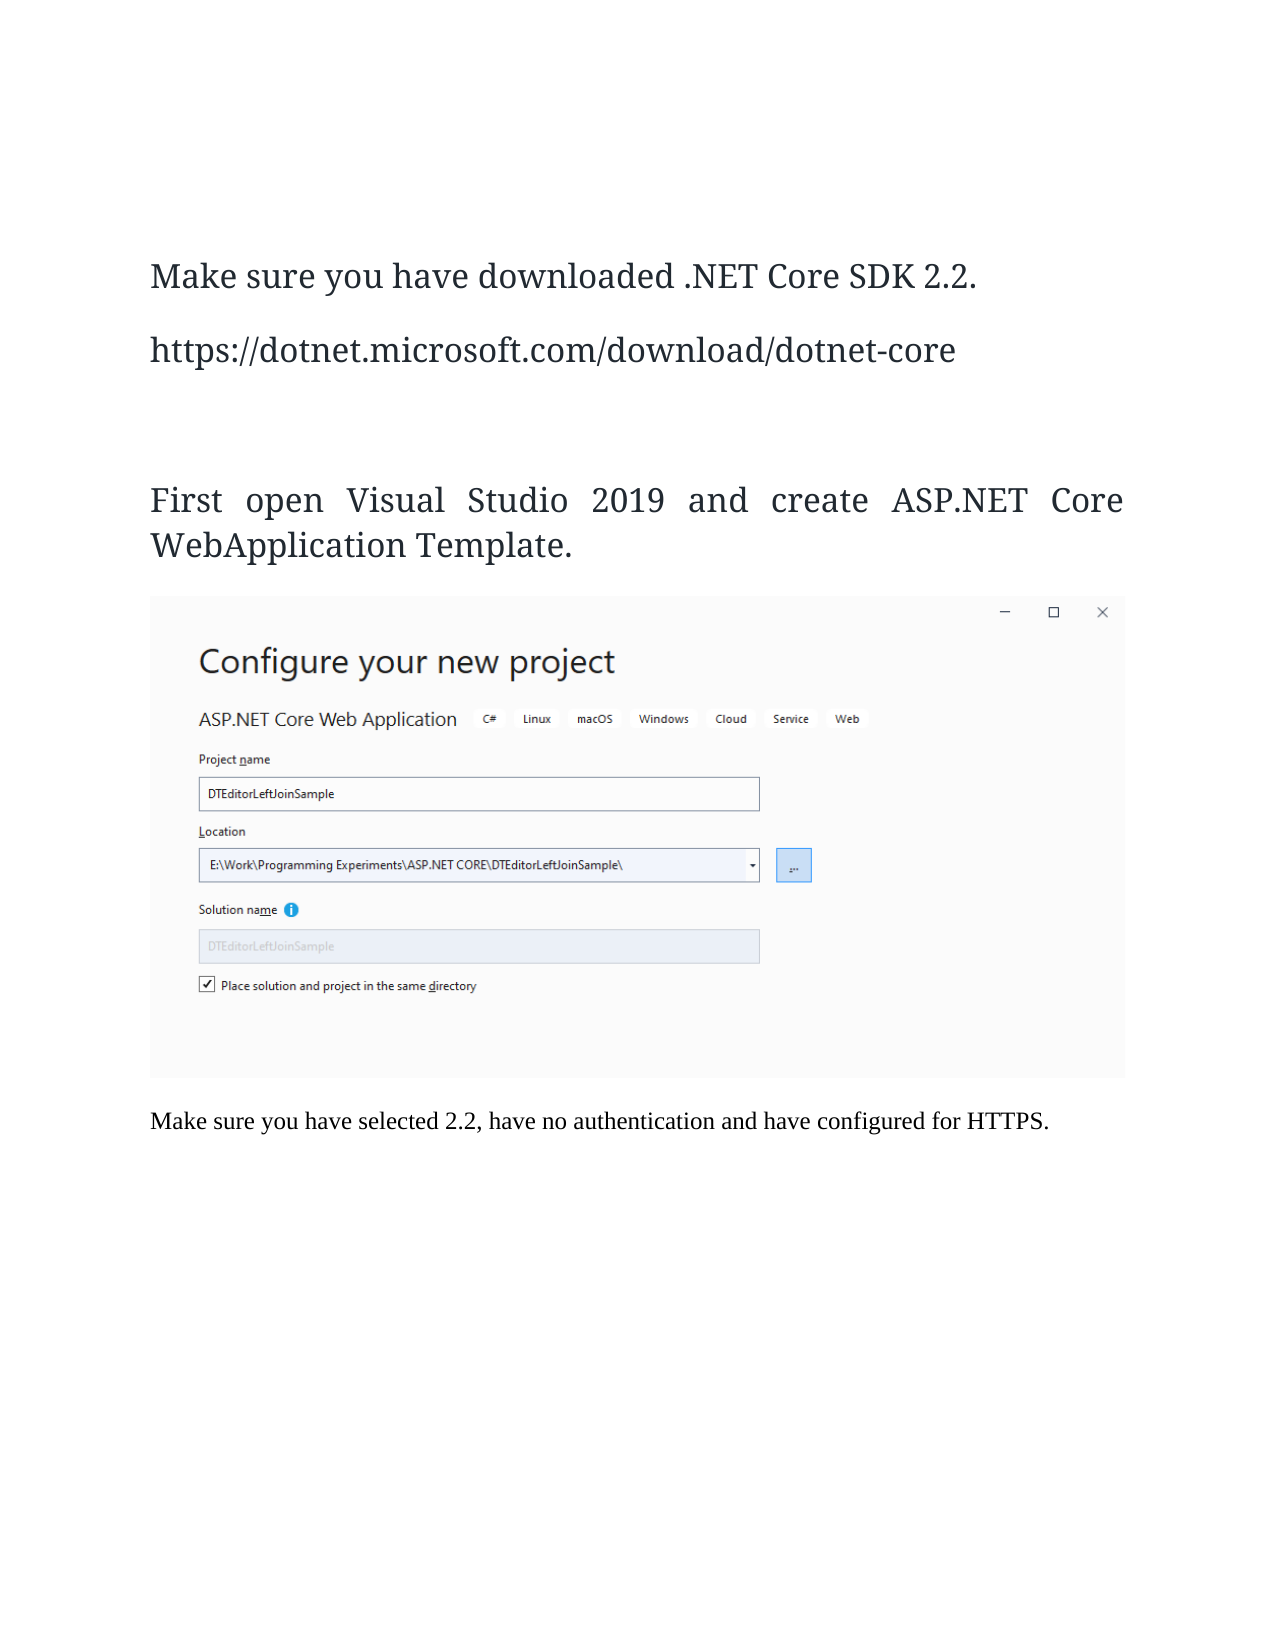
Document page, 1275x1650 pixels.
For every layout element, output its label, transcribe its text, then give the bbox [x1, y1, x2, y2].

text https://dotnet.microsoft.com/download/dotnet-core [150, 327, 1125, 373]
picture [150, 596, 1125, 1078]
text First open Visual Studio 2019 and create ASP.NET Core WebApplication Template. [150, 476, 1125, 567]
text Make sure you have selected 2.2, have no authentication and have configured for HTTPS. [150, 1106, 1125, 1135]
text Make sure you have downloaded .NET Core SDK 2.2. [150, 253, 1125, 298]
